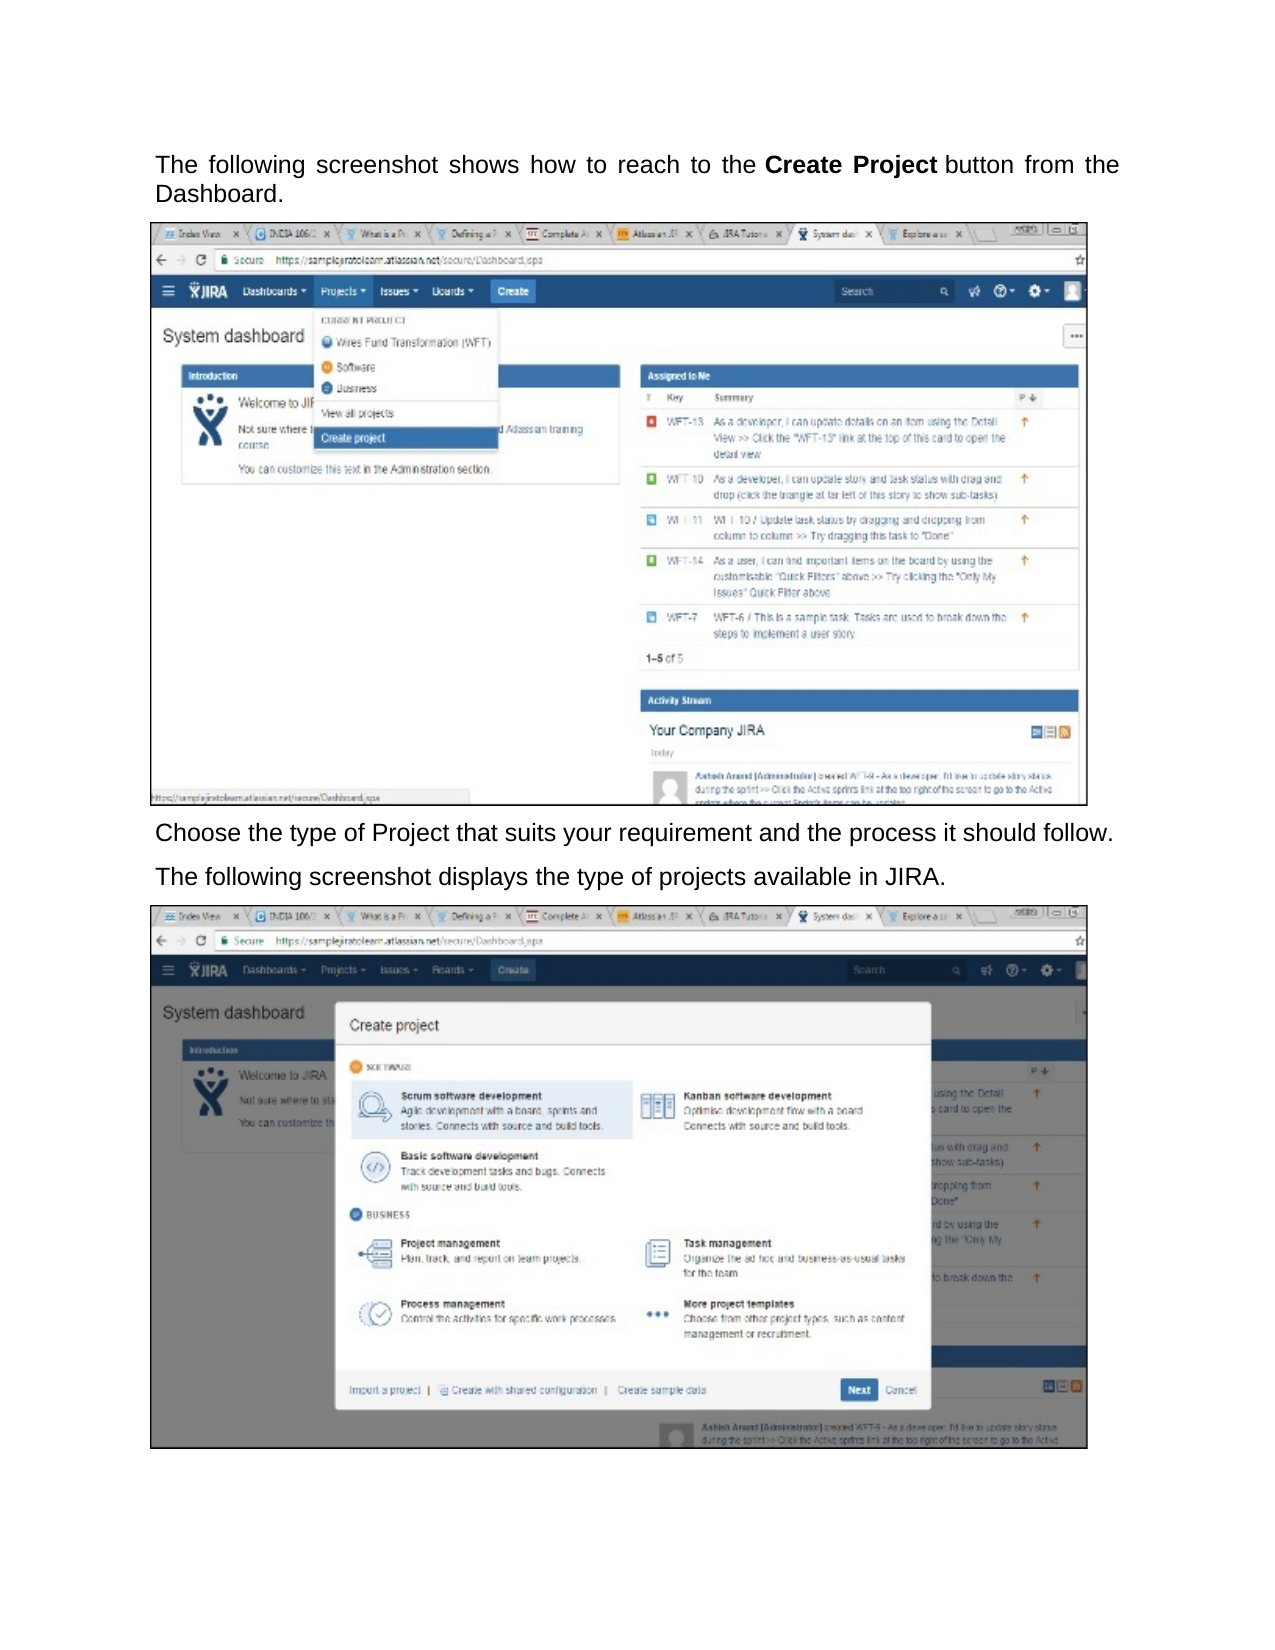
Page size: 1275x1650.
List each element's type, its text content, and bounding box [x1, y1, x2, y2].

picture [150, 222, 1088, 806]
text The following screenshot displays the type of projects available in JIRA. [155, 862, 1120, 890]
text Choose the type of Project that suits your requirement and the process it should follow. [155, 818, 1120, 847]
text The following screenshot shows how to reach to the Create Project button from the Dashboard. [155, 150, 1120, 207]
picture [150, 905, 1088, 1449]
